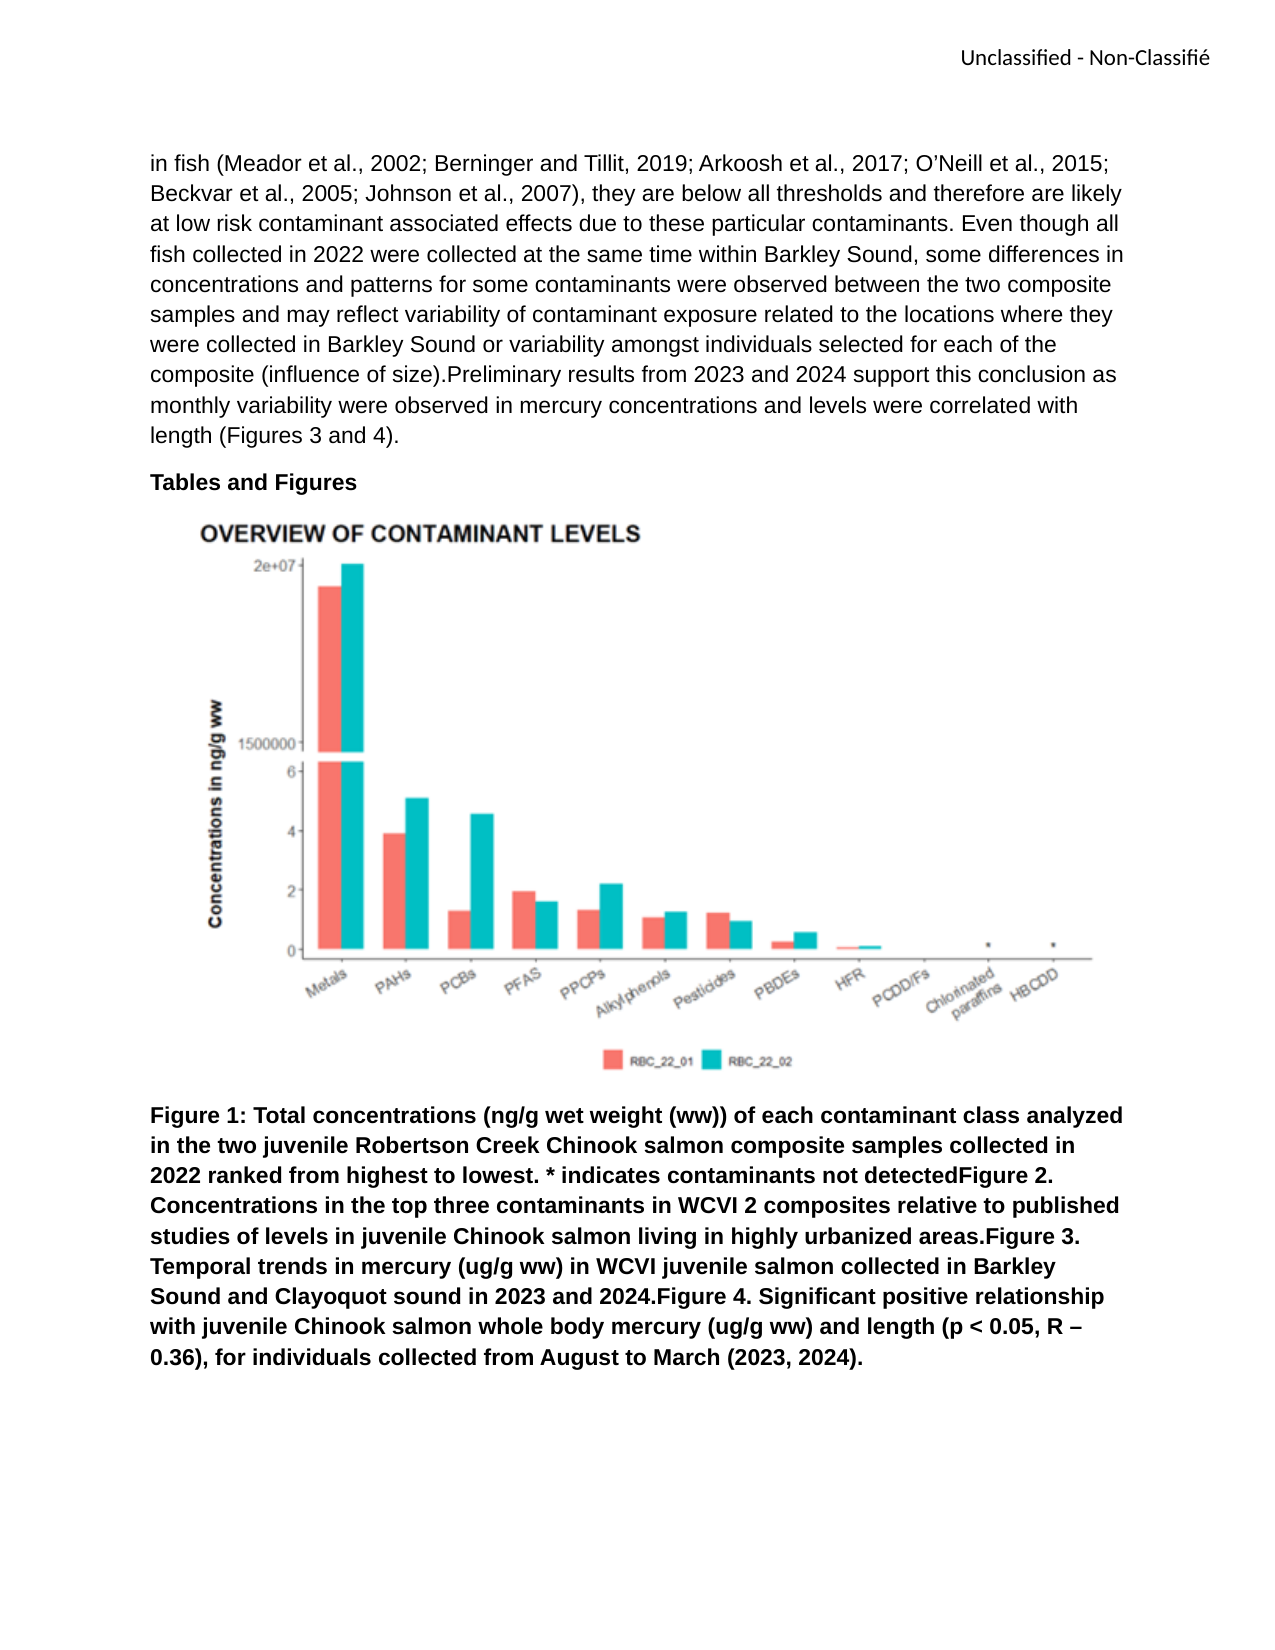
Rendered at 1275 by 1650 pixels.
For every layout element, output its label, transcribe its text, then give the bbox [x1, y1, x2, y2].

subtitle Tables and Figures [150, 469, 1125, 495]
picture [168, 503, 1144, 1082]
text Figure 1: Total concentrations (ng/g wet weight (ww)) of each contaminant class analyzed in the two juvenile Robertson Creek Chinook salmon composite samples collected in 2022 ranked from highest to lowest. * indicates contaminants not detectedFigure 2. Concentrations in the top three contaminants in WCVI 2 composites relative to published studies of levels in juvenile Chinook salmon living in highly urbanized areas.Figure 3. Temporal trends in mercury (ug/g ww) in WCVI juvenile salmon collected in Barkley Sound and Clayoquot sound in 2023 and 2024.Figure 4. Significant positive relationship with juvenile Chinook salmon whole body mercury (ug/g ww) and length (p < 0.05, R – 0.36), for individuals collected from August to March (2023, 2024). [150, 1102, 1125, 1370]
